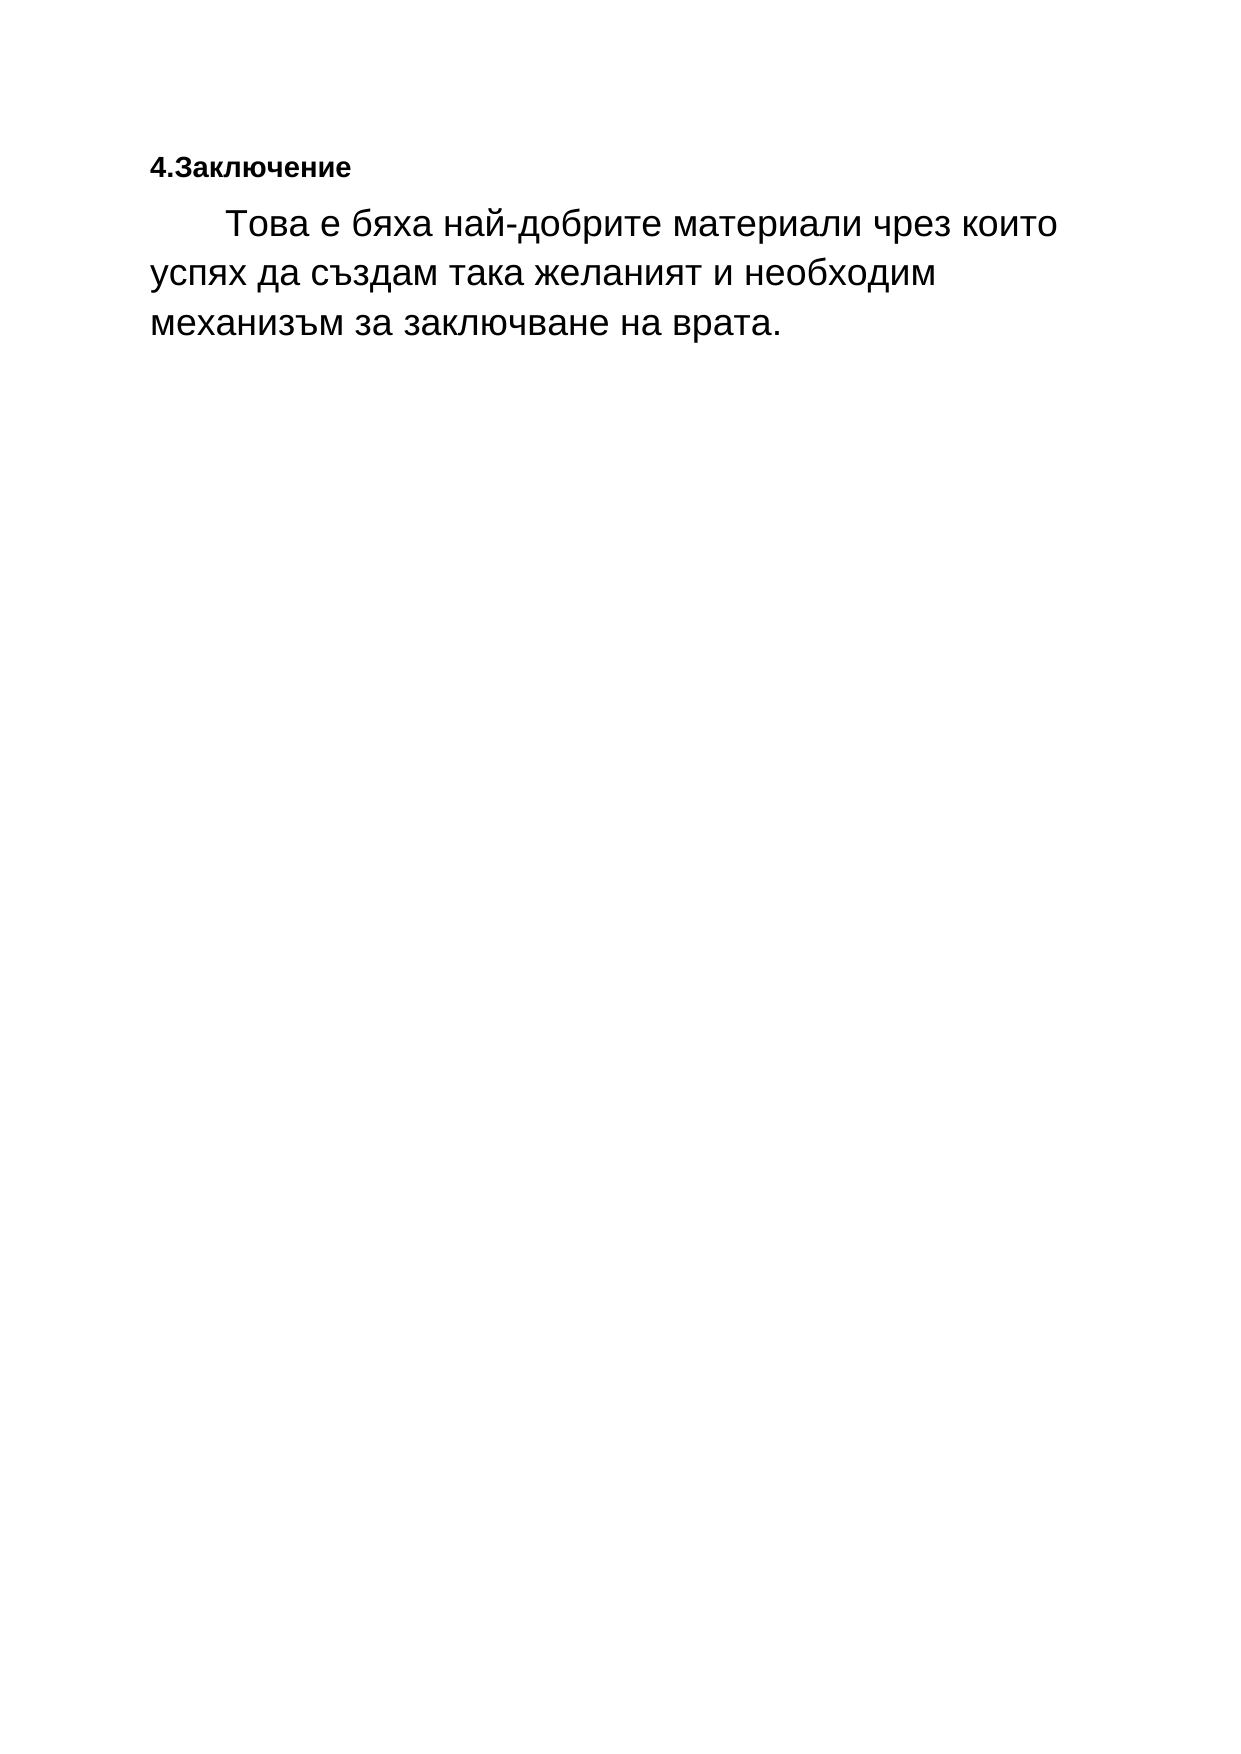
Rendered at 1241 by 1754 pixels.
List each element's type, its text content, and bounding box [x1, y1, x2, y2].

text Това е бяха най-добрите материали чрез които успях да създам така желаният и необходим механизъм за заключване на врата. [150, 201, 1090, 343]
subtitle 4.Заключение [150, 150, 1090, 183]
